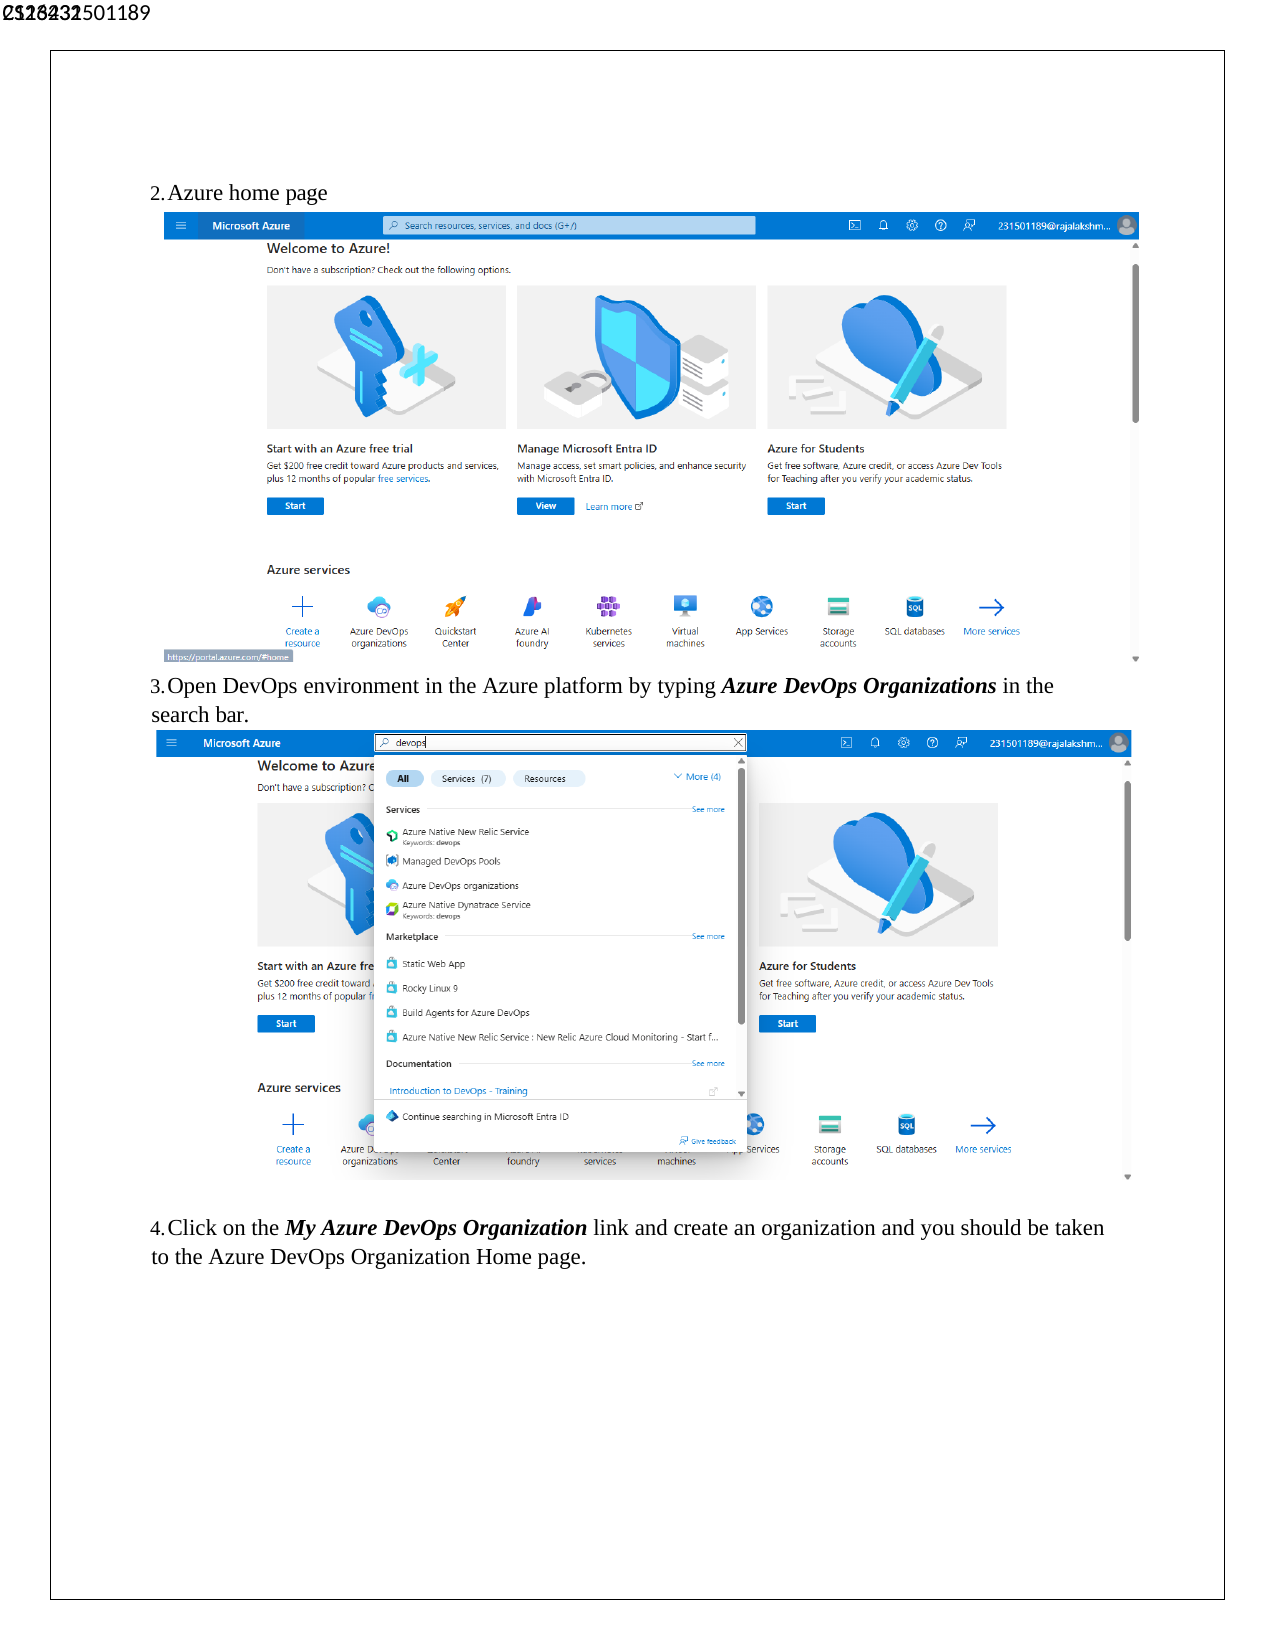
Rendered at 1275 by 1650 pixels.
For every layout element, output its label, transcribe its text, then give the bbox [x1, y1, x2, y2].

list Click on the My Azure DevOps Organization link and create an organization and you should be taken to the Azure DevOps Organization Home page. [150, 1214, 1127, 1270]
list Azure home page [150, 179, 1162, 205]
list Open DevOps environment in the Azure platform by typing Azure DevOps Organizations in the search bar. [150, 672, 1118, 727]
picture [156, 730, 1132, 1180]
picture [164, 212, 1139, 662]
